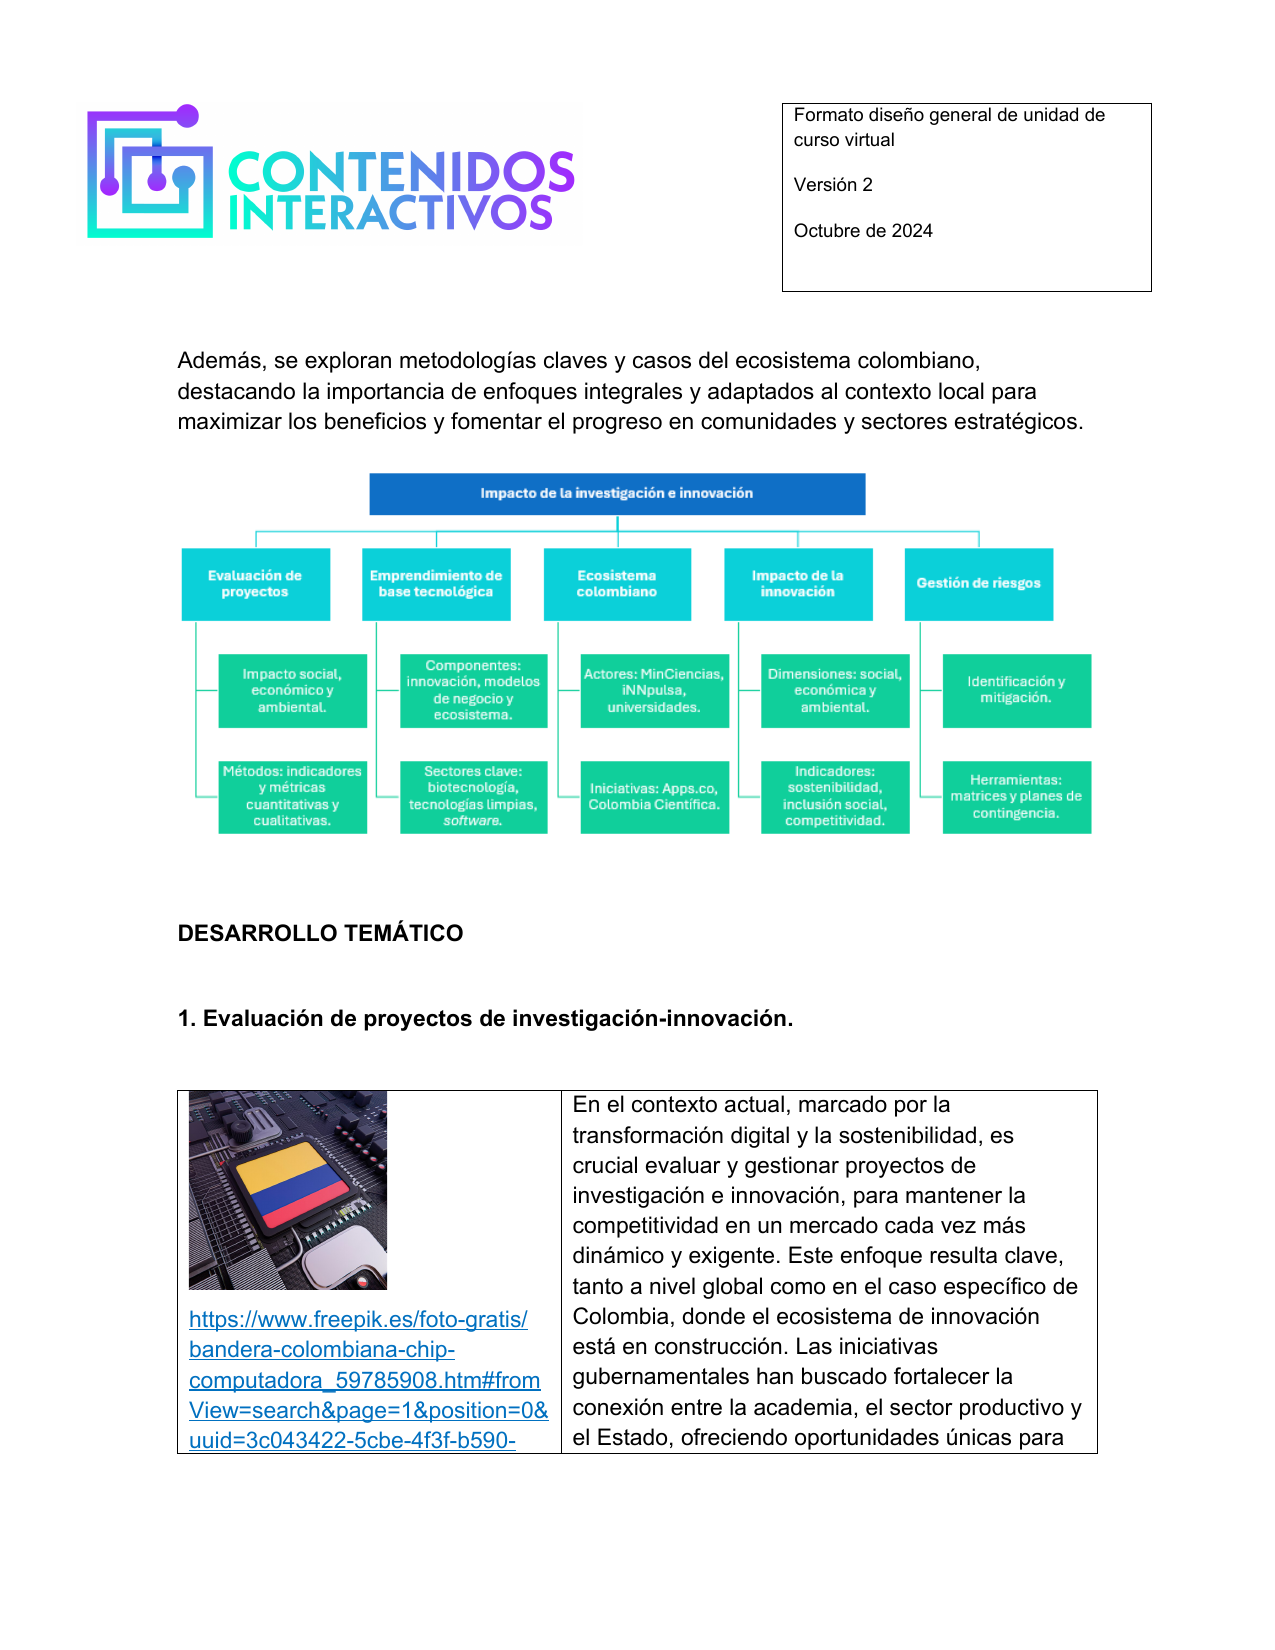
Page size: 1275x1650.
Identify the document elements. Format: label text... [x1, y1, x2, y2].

picture [188, 1091, 388, 1290]
picture [177, 450, 1098, 861]
text DESARROLLO TEMÁTICO [177, 919, 1098, 946]
subtitle 1. Evaluación de proyectos de investigación-innovación. [177, 1005, 1098, 1031]
picture [76, 102, 583, 246]
